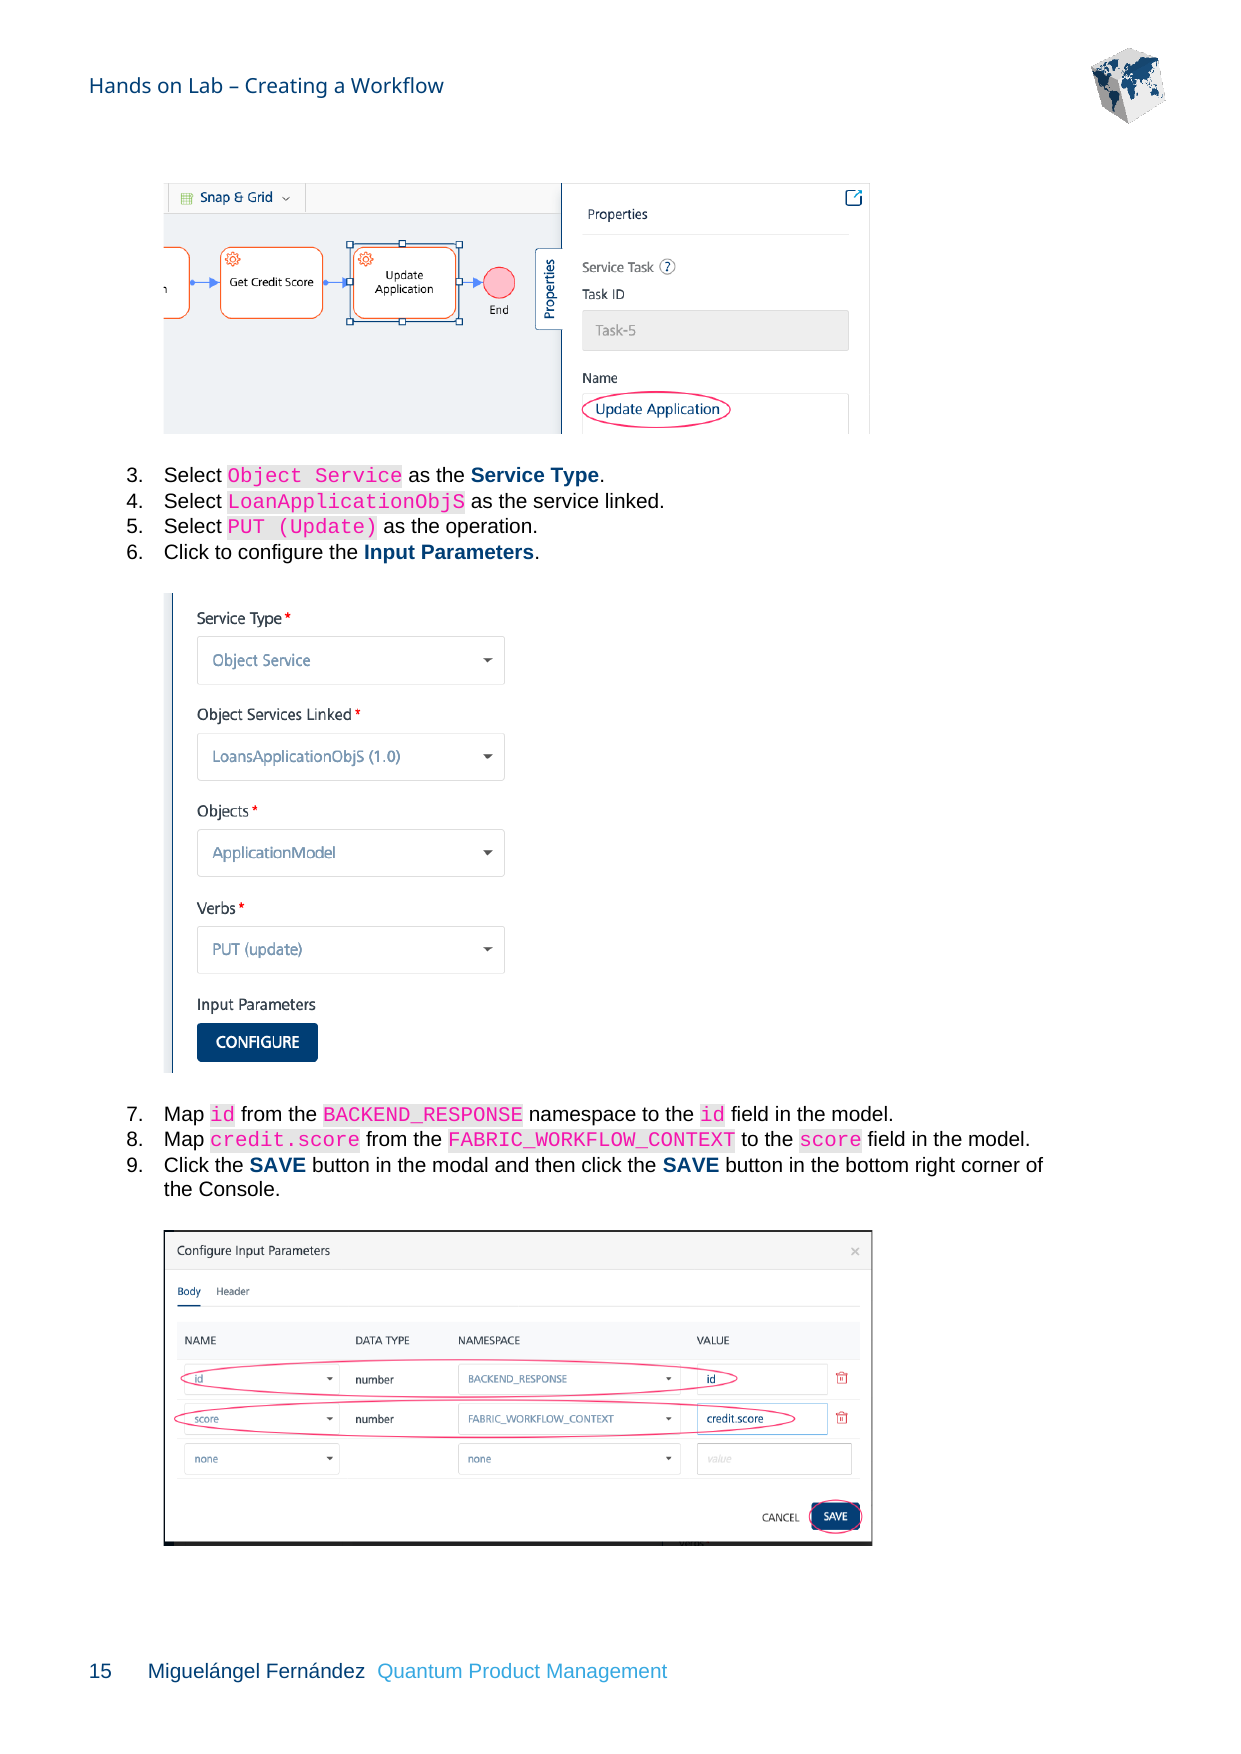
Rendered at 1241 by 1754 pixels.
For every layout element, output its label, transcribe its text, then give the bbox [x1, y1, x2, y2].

list Map credit.score from the FABRIC_WORKFLOW_CONTEXT to the score field in the model. [126, 1127, 1063, 1153]
list Map id from the BACKEND_RESPONSE namespace to the id field in the model. [126, 1101, 1063, 1127]
picture [163, 593, 518, 1073]
picture [1078, 36, 1178, 136]
picture [163, 1230, 873, 1546]
list Select PUT (Update) as the operation. [126, 514, 1063, 540]
list Select Object Service as the Service Type. [126, 463, 1063, 488]
list Click the SAVE button in the modal and then click the SAVE button in the bottom right corner of the Console. [126, 1153, 1063, 1201]
picture [163, 177, 873, 434]
list Select LoanApplicationObjS as the service linked. [126, 488, 1063, 514]
list Click to configure the Input Parameters. [126, 540, 1063, 564]
